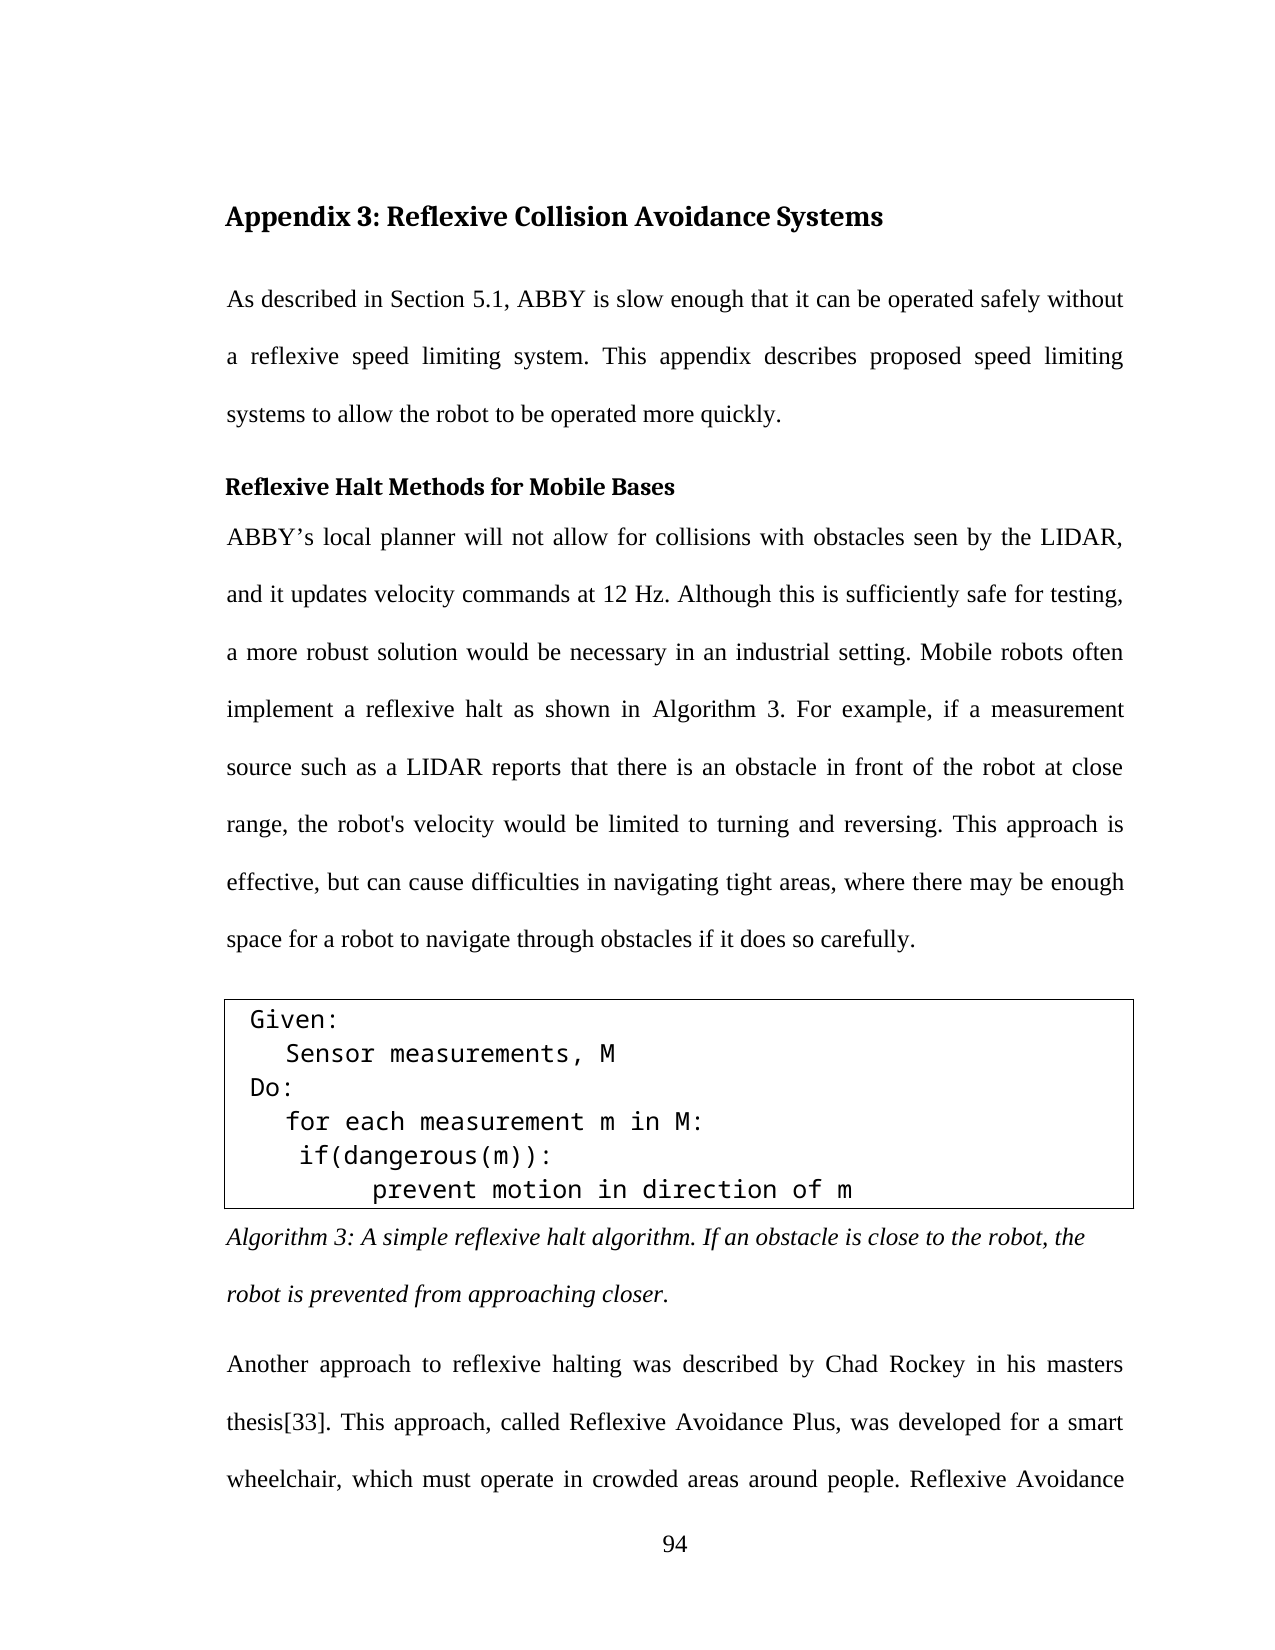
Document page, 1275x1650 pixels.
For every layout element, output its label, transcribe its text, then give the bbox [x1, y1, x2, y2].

text Algorithm 3: A simple reflexive halt algorithm. If an obstacle is close to the robot, the robot is prevented from approaching closer. [226, 1222, 1125, 1308]
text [226, 1349, 1125, 1493]
subtitle Appendix 3: Reflexive Collision Avoidance Systems [225, 200, 1125, 233]
subtitle Reflexive Halt Methods for Mobile Bases [225, 473, 1125, 502]
text As described in Section 5.1, ABBY is slow enough that it can be operated safely without a reflexive speed limiting system. This appendix describes proposed speed limiting systems to allow the robot to be operated more quickly. [226, 284, 1125, 427]
text Given: Sensor measurements, M Do: for each measurement m in M: if(dangerous(m)): prevent motion in direction of m [225, 1000, 1133, 1208]
text ABBY’s local planner will not allow for collisions with obstacles seen by the LIDAR, and it updates velocity commands at 12 Hz. Although this is sufficiently safe for testing, a more robust solution would be necessary in an industrial setting. Mobile robots often implement a reflexive halt as shown in Algorithm 3. For example, if a measurement source such as a LIDAR reports that there is an obstacle in front of the robot at close range, the robot's velocity would be limited to turning and reversing. This approach is effective, but can cause difficulties in navigating tight areas, where there may be enough space for a robot to navigate through obstacles if it does so carefully. [226, 522, 1125, 953]
